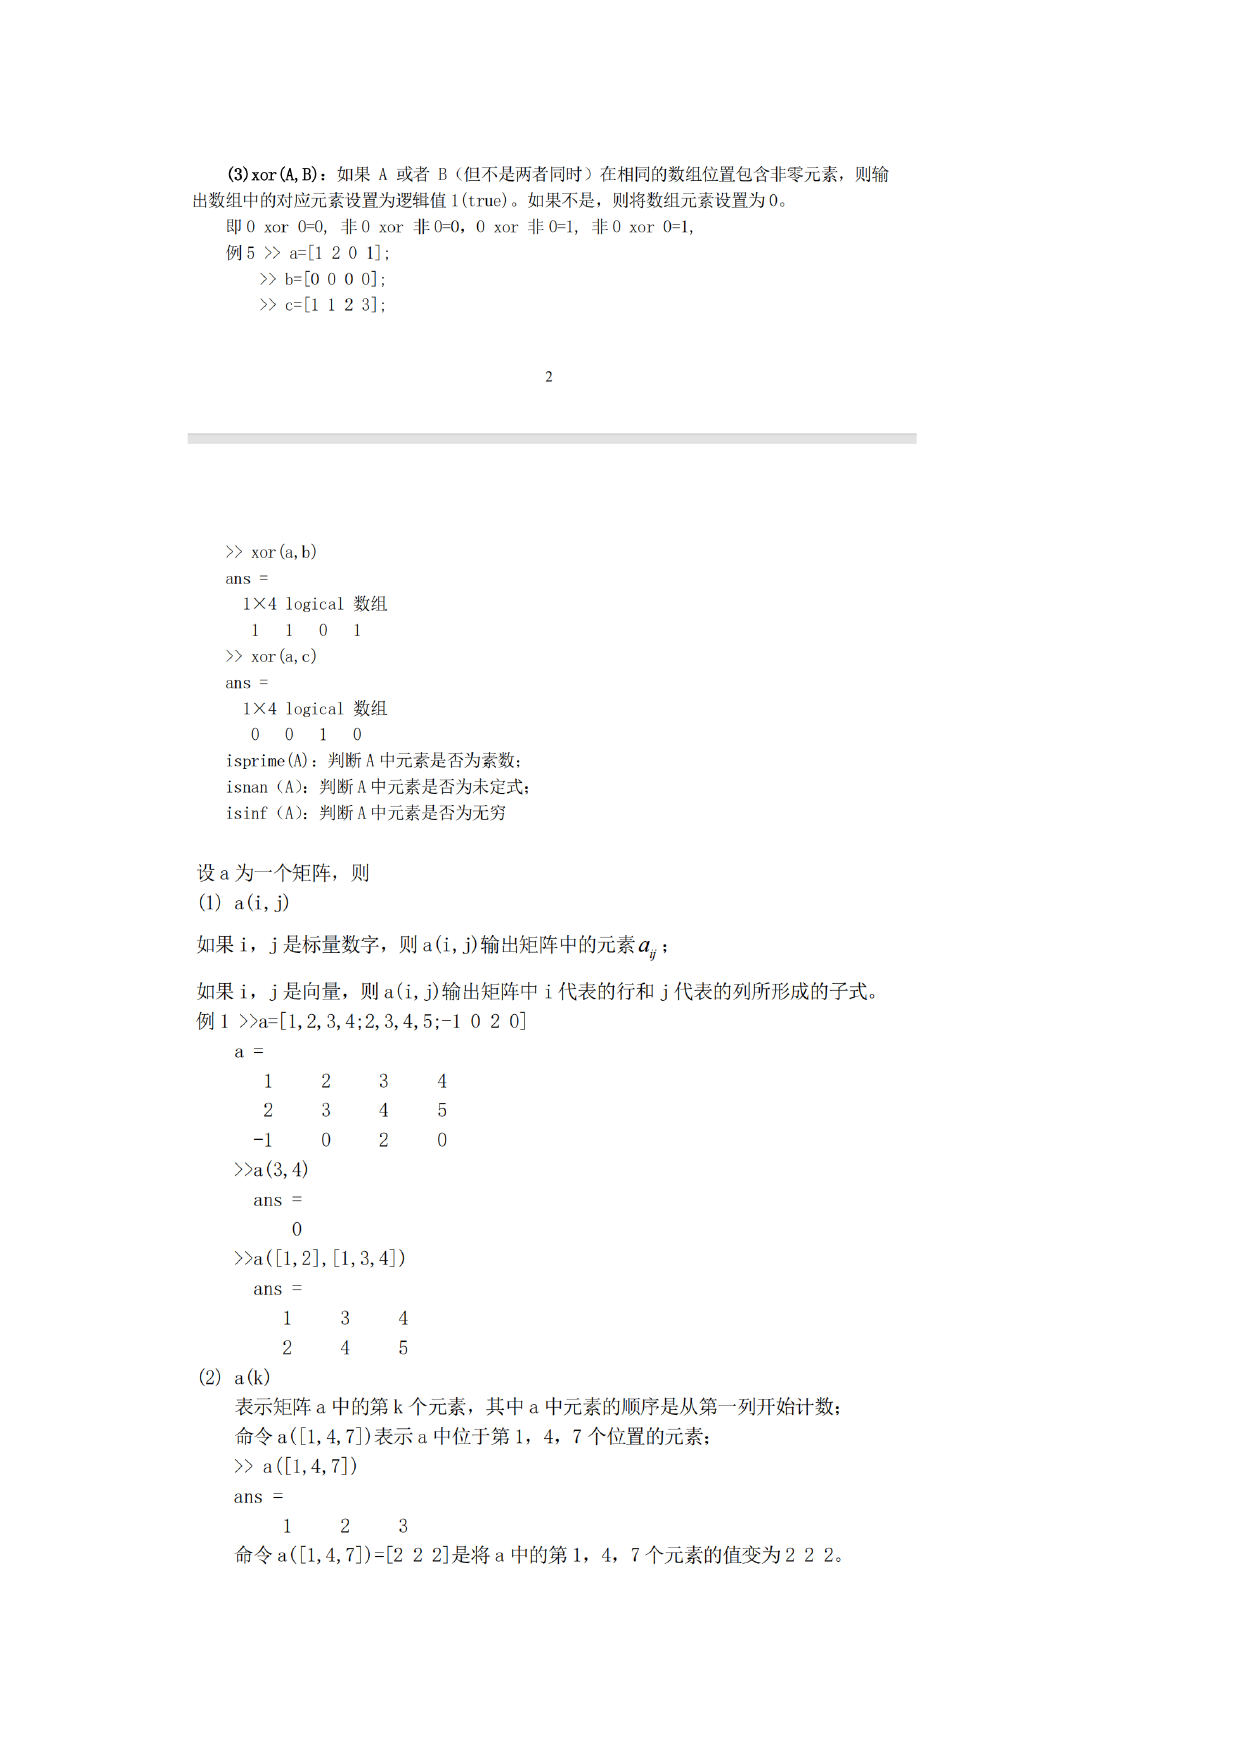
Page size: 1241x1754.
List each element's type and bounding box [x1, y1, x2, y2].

picture [187, 162, 917, 836]
picture [187, 844, 942, 1573]
